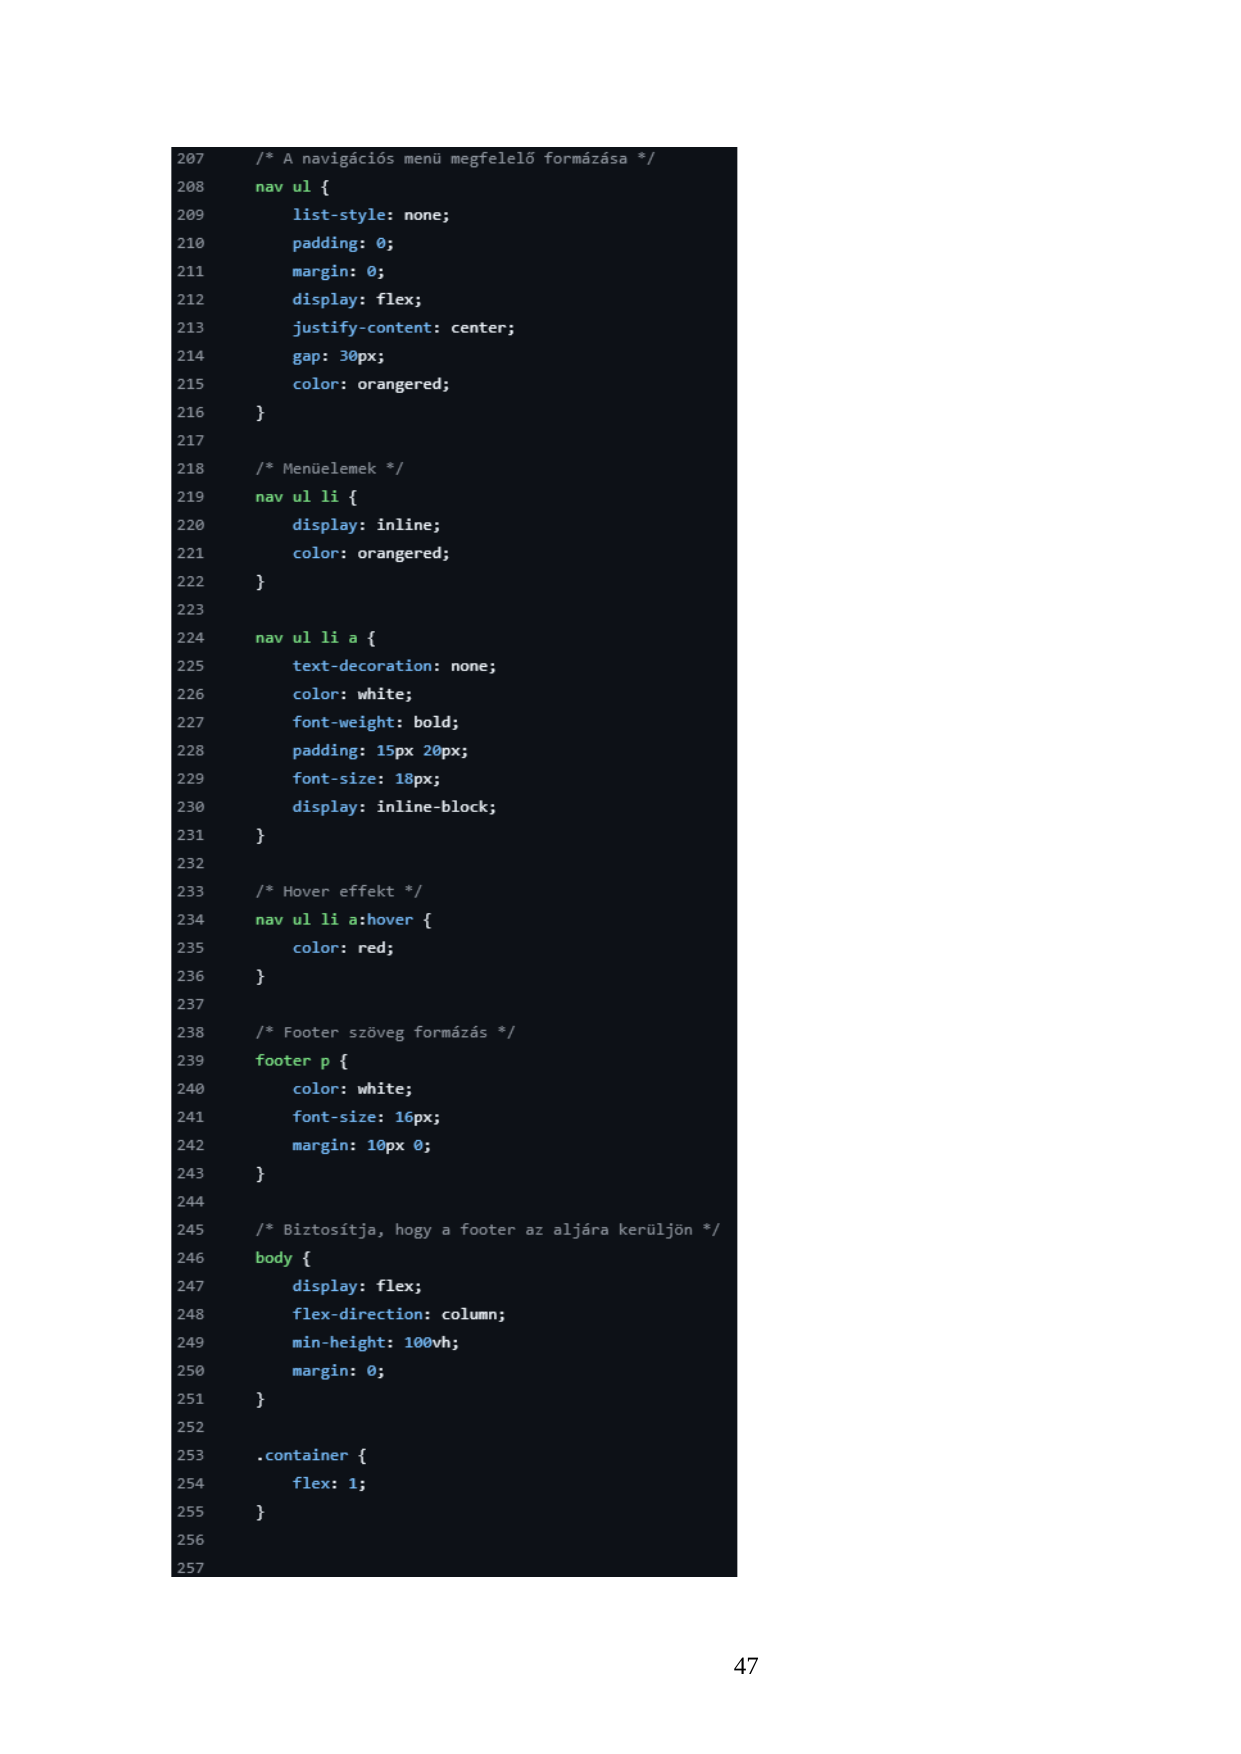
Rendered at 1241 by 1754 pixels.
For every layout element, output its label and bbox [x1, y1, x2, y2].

picture [171, 147, 738, 1577]
